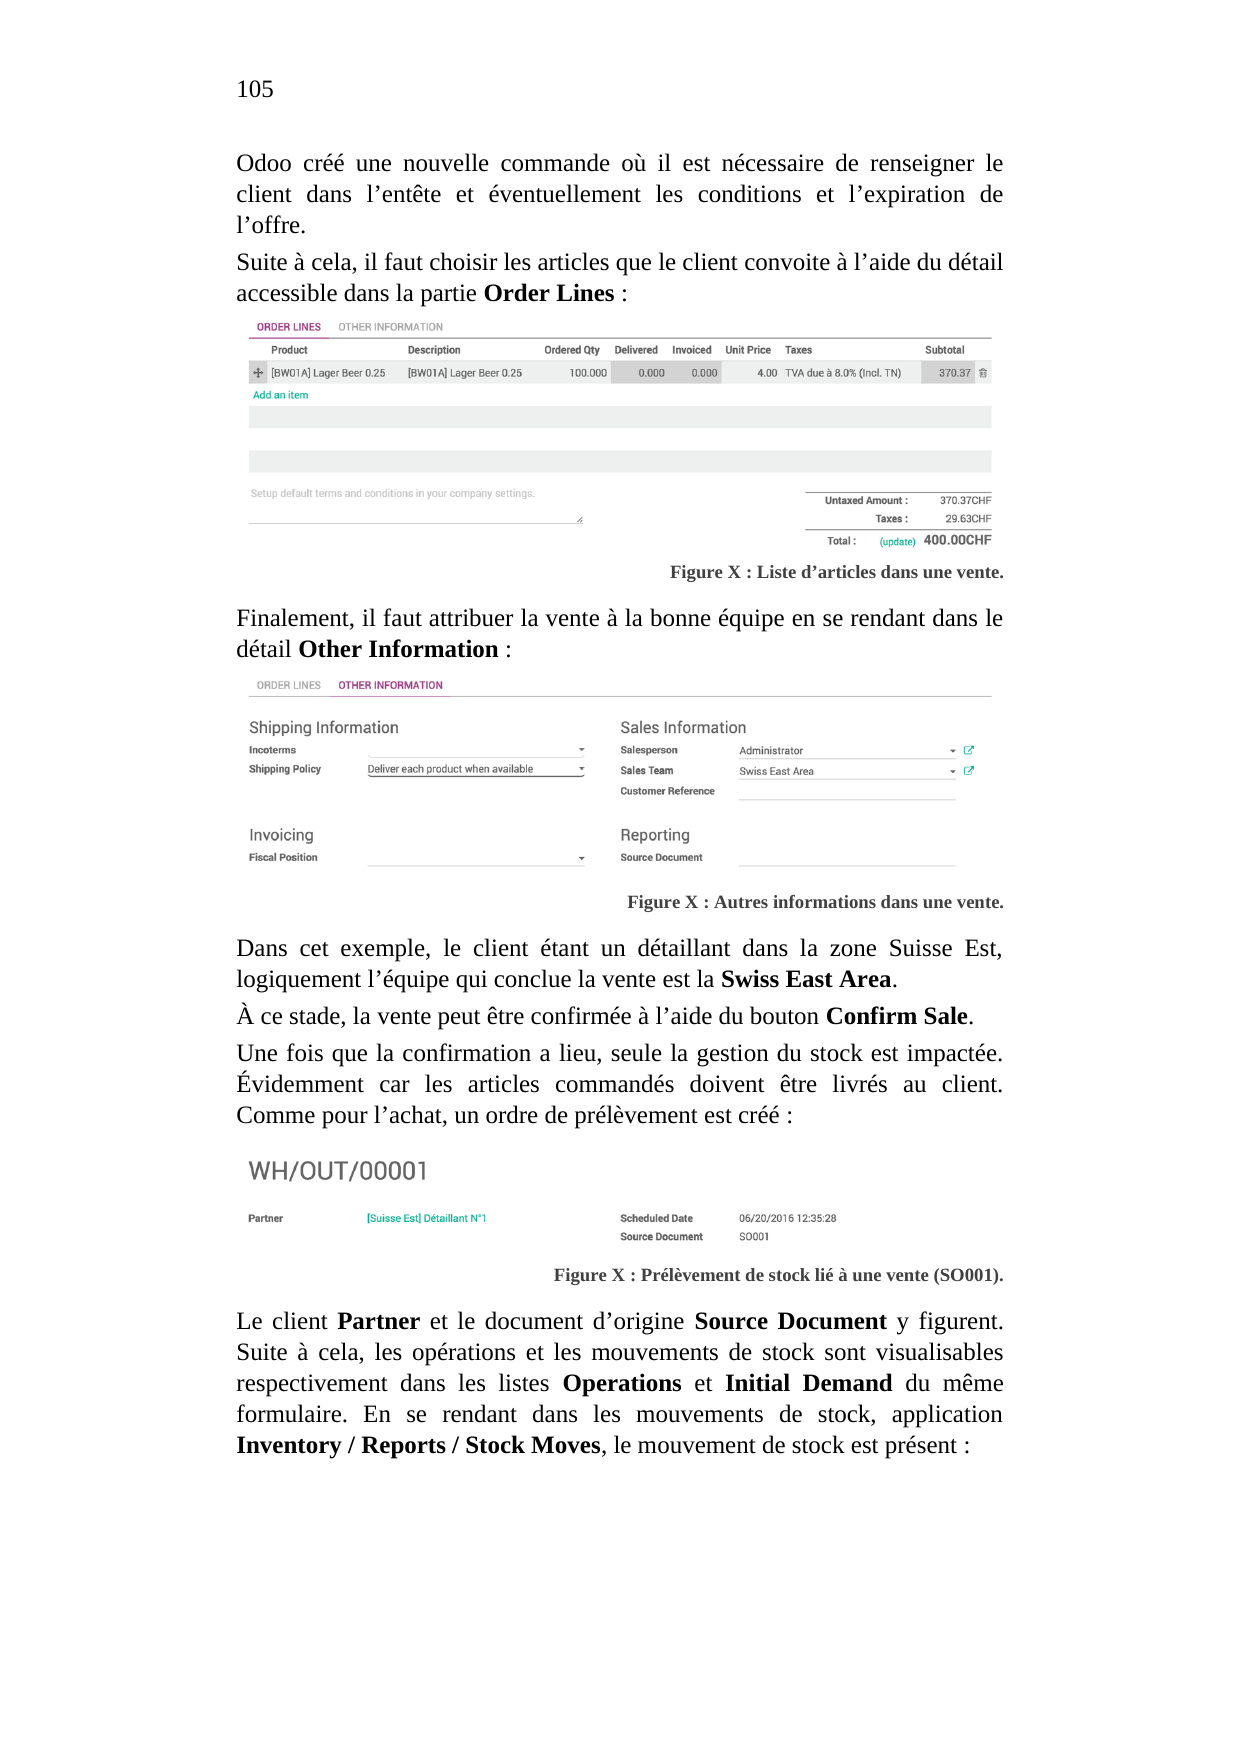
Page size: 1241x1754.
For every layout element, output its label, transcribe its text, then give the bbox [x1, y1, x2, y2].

picture [236, 315, 1004, 553]
text Le client Partner et le document d’origine Source Document y figurent. Suite à cela, les opérations et les mouvements de stock sont visualisables respectivement dans les listes Operations et Initial Demand du même formulaire. En se rendant dans les mouvements de stock, application Inventory / Reports / Stock Moves, le mouvement de stock est présent : [236, 1306, 1004, 1459]
picture [236, 1137, 1004, 1256]
text À ce stade, la vente peut être confirmée à l’aide du bouton Confirm Sale. [236, 1001, 1004, 1030]
text Une fois que la confirmation a lieu, seule la gestion du stock est impactée. Évidemment car les articles commandés doivent être livrés au client. Comme pour l’achat, un ordre de prélèvement est créé : [236, 1038, 1004, 1129]
text Figure X : Liste d’articles dans une vente. [236, 561, 1004, 582]
text Figure X : Autres informations dans une vente. [236, 891, 1004, 912]
text Figure X : Prélèvement de stock lié à une vente (SO001). [236, 1264, 1004, 1286]
picture [236, 671, 1004, 882]
text Finalement, il faut attribuer la vente à la bonne équipe en se rendant dans le détail Other Information : [236, 603, 1004, 663]
text Dans cet exemple, le client étant un détaillant dans la zone Suisse Est, logiquement l’équipe qui conclue la vente est la Swiss East Area. [236, 933, 1004, 992]
text Suite à cela, il faut choisir les articles que le client convoite à l’aide du détail accessible dans la partie Order Lines : [236, 247, 1004, 307]
text Odoo créé une nouvelle commande où il est nécessaire de renseigner le client dans l’entête et éventuellement les conditions et l’expiration de l’offre. [236, 148, 1004, 238]
